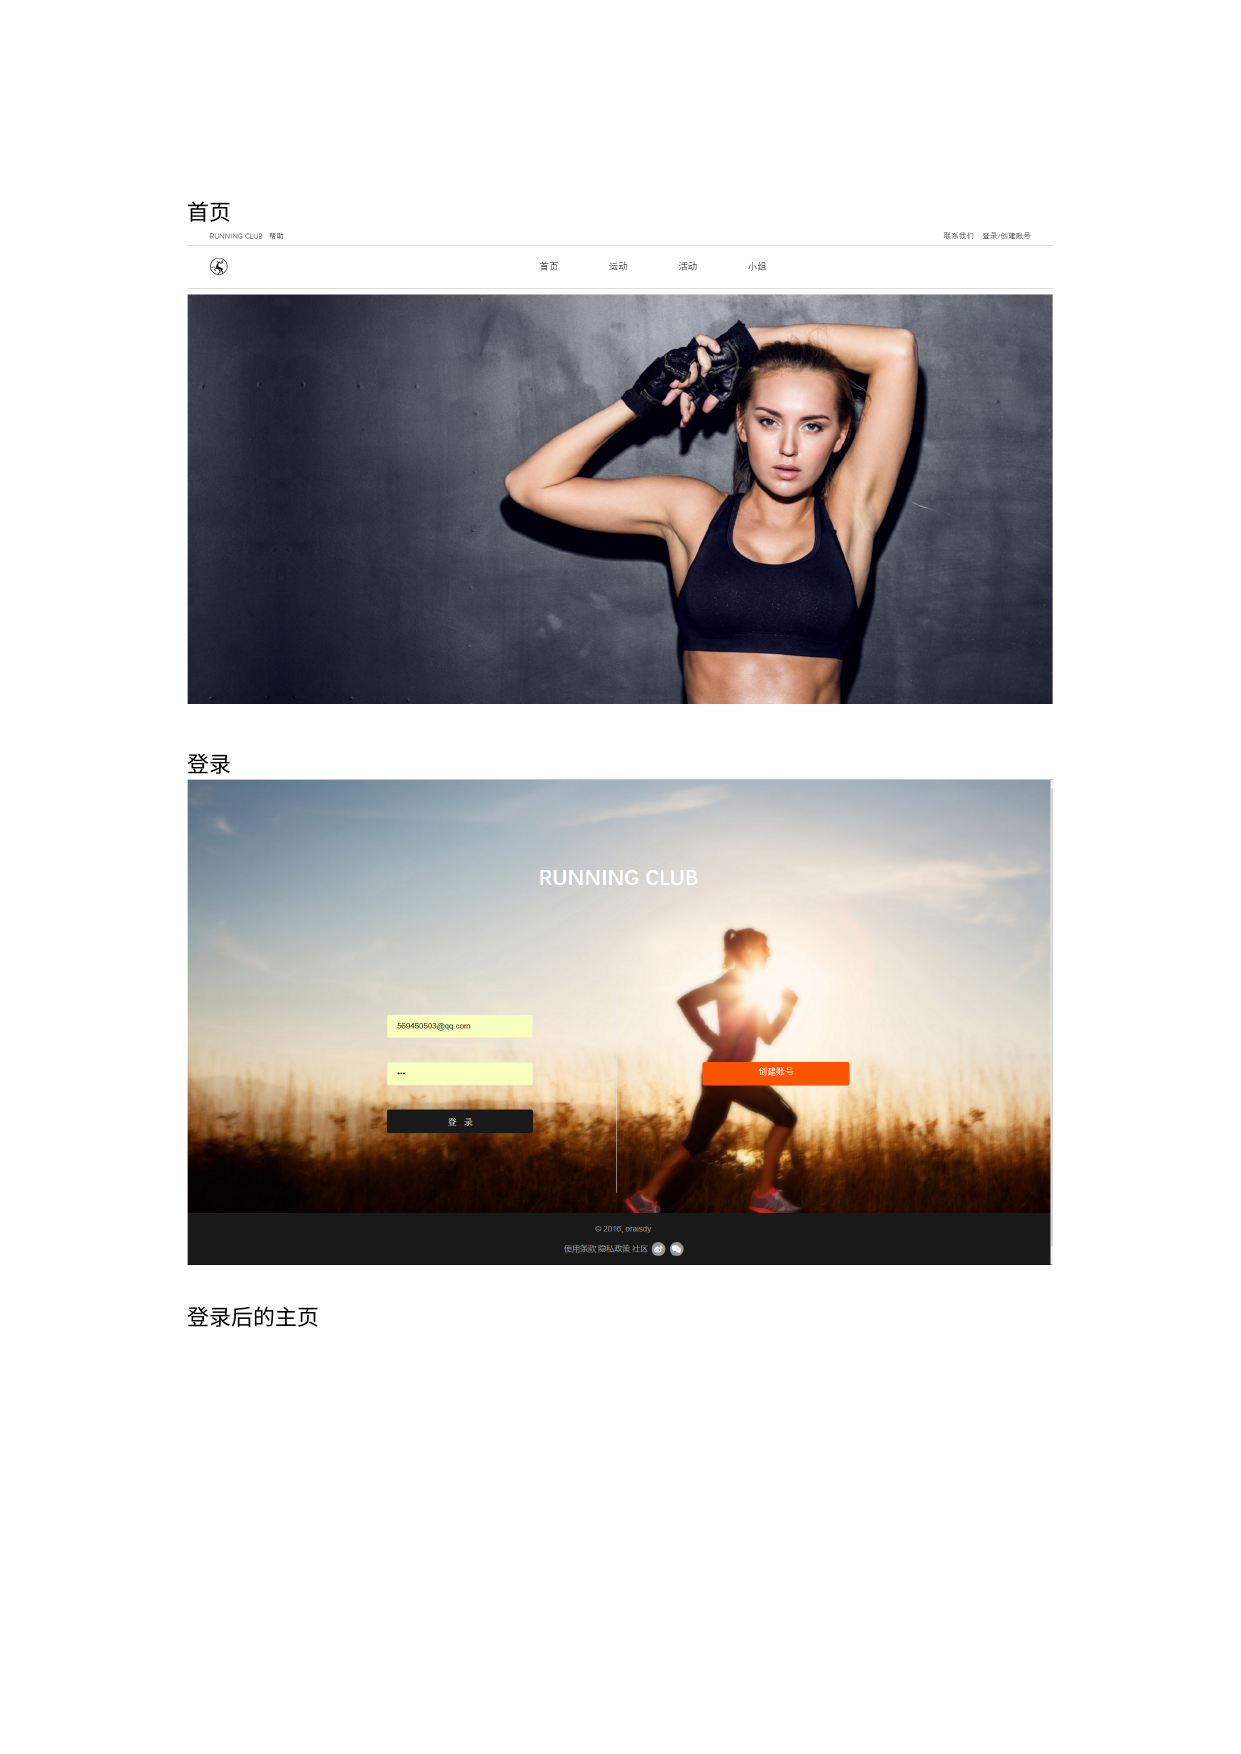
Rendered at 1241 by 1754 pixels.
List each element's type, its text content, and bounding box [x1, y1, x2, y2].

picture [187, 227, 1053, 704]
text 登录 [187, 747, 1053, 779]
text 登录后的主页 [187, 1299, 1053, 1332]
text 首页 [187, 194, 1053, 227]
picture [187, 779, 1053, 1265]
